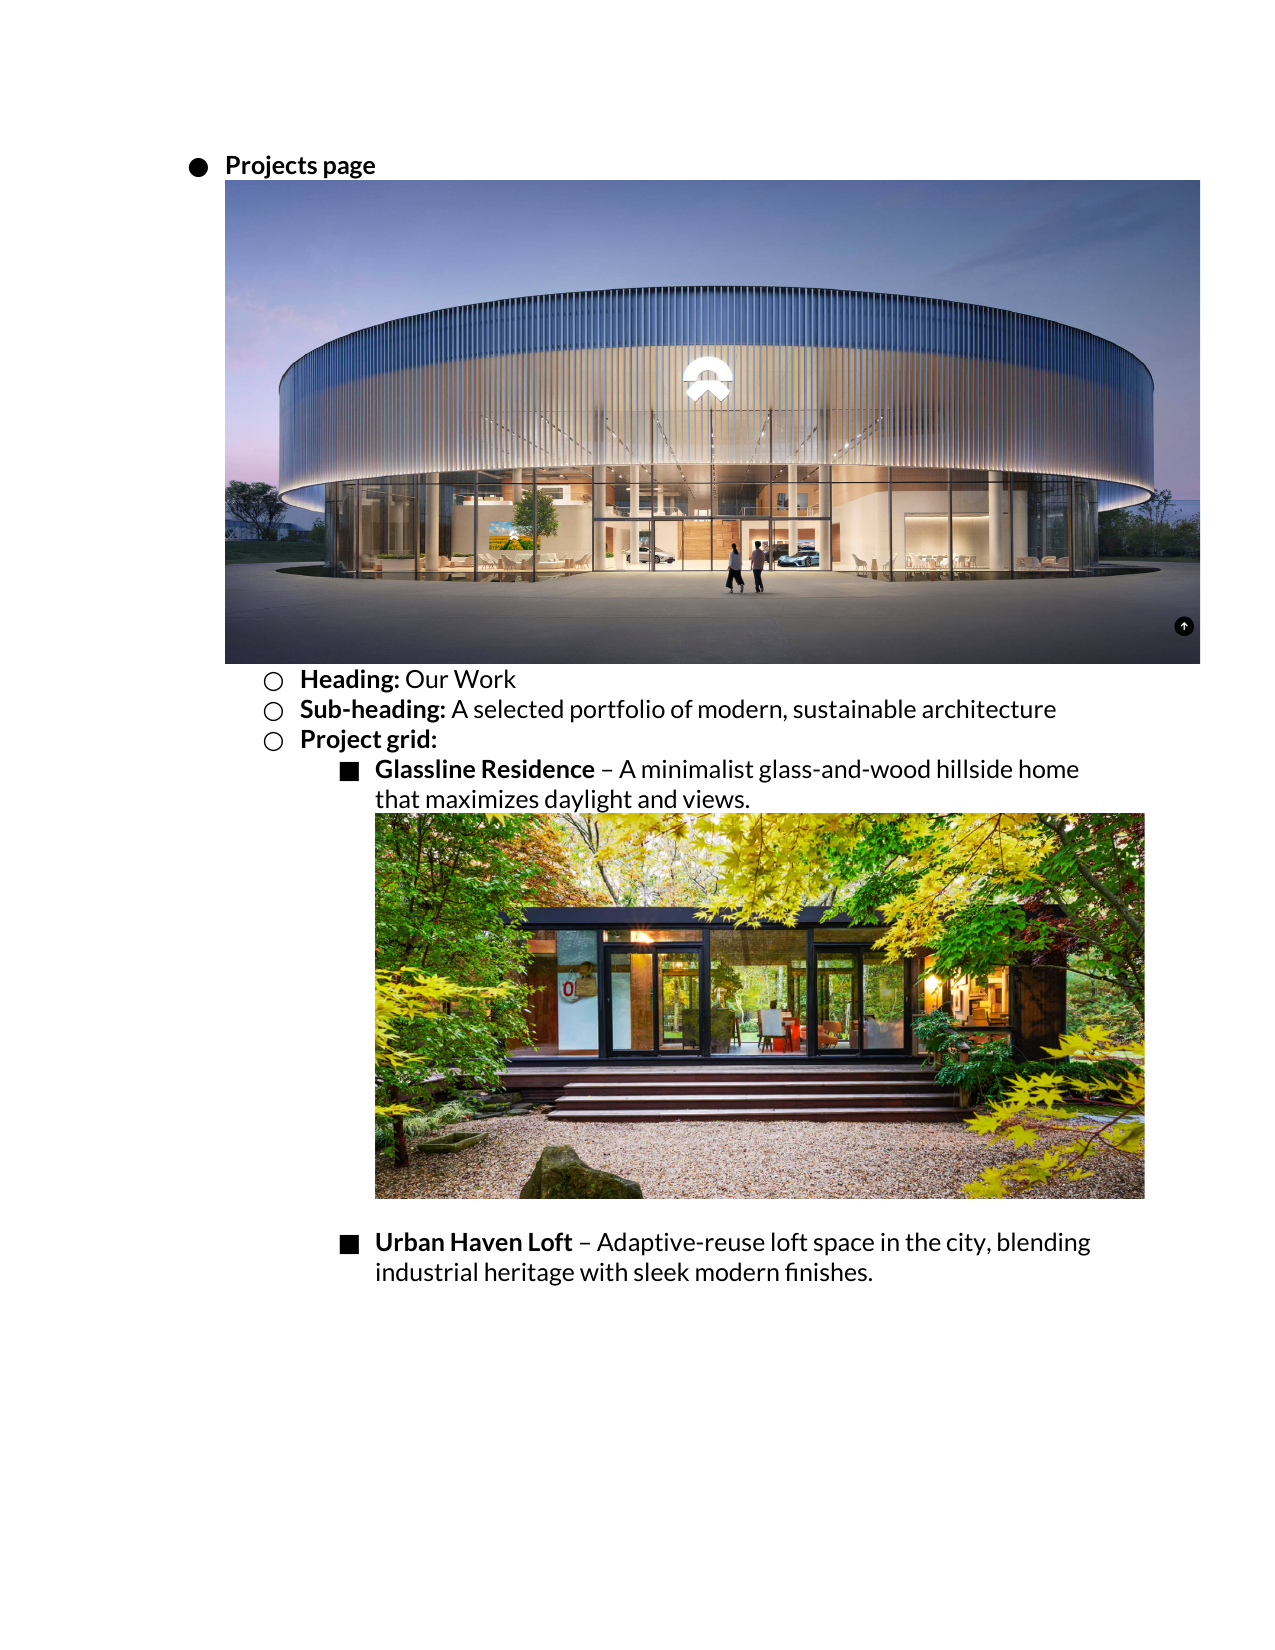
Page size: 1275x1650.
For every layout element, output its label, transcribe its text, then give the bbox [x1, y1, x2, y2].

picture [225, 180, 1200, 664]
list Sub-heading: A selected portfolio of modern, sustainable architecture [262, 693, 1125, 723]
list Heading: Our Work [262, 664, 1125, 693]
picture [375, 813, 1145, 1199]
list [337, 1227, 1125, 1287]
list Project grid: [262, 723, 1125, 753]
